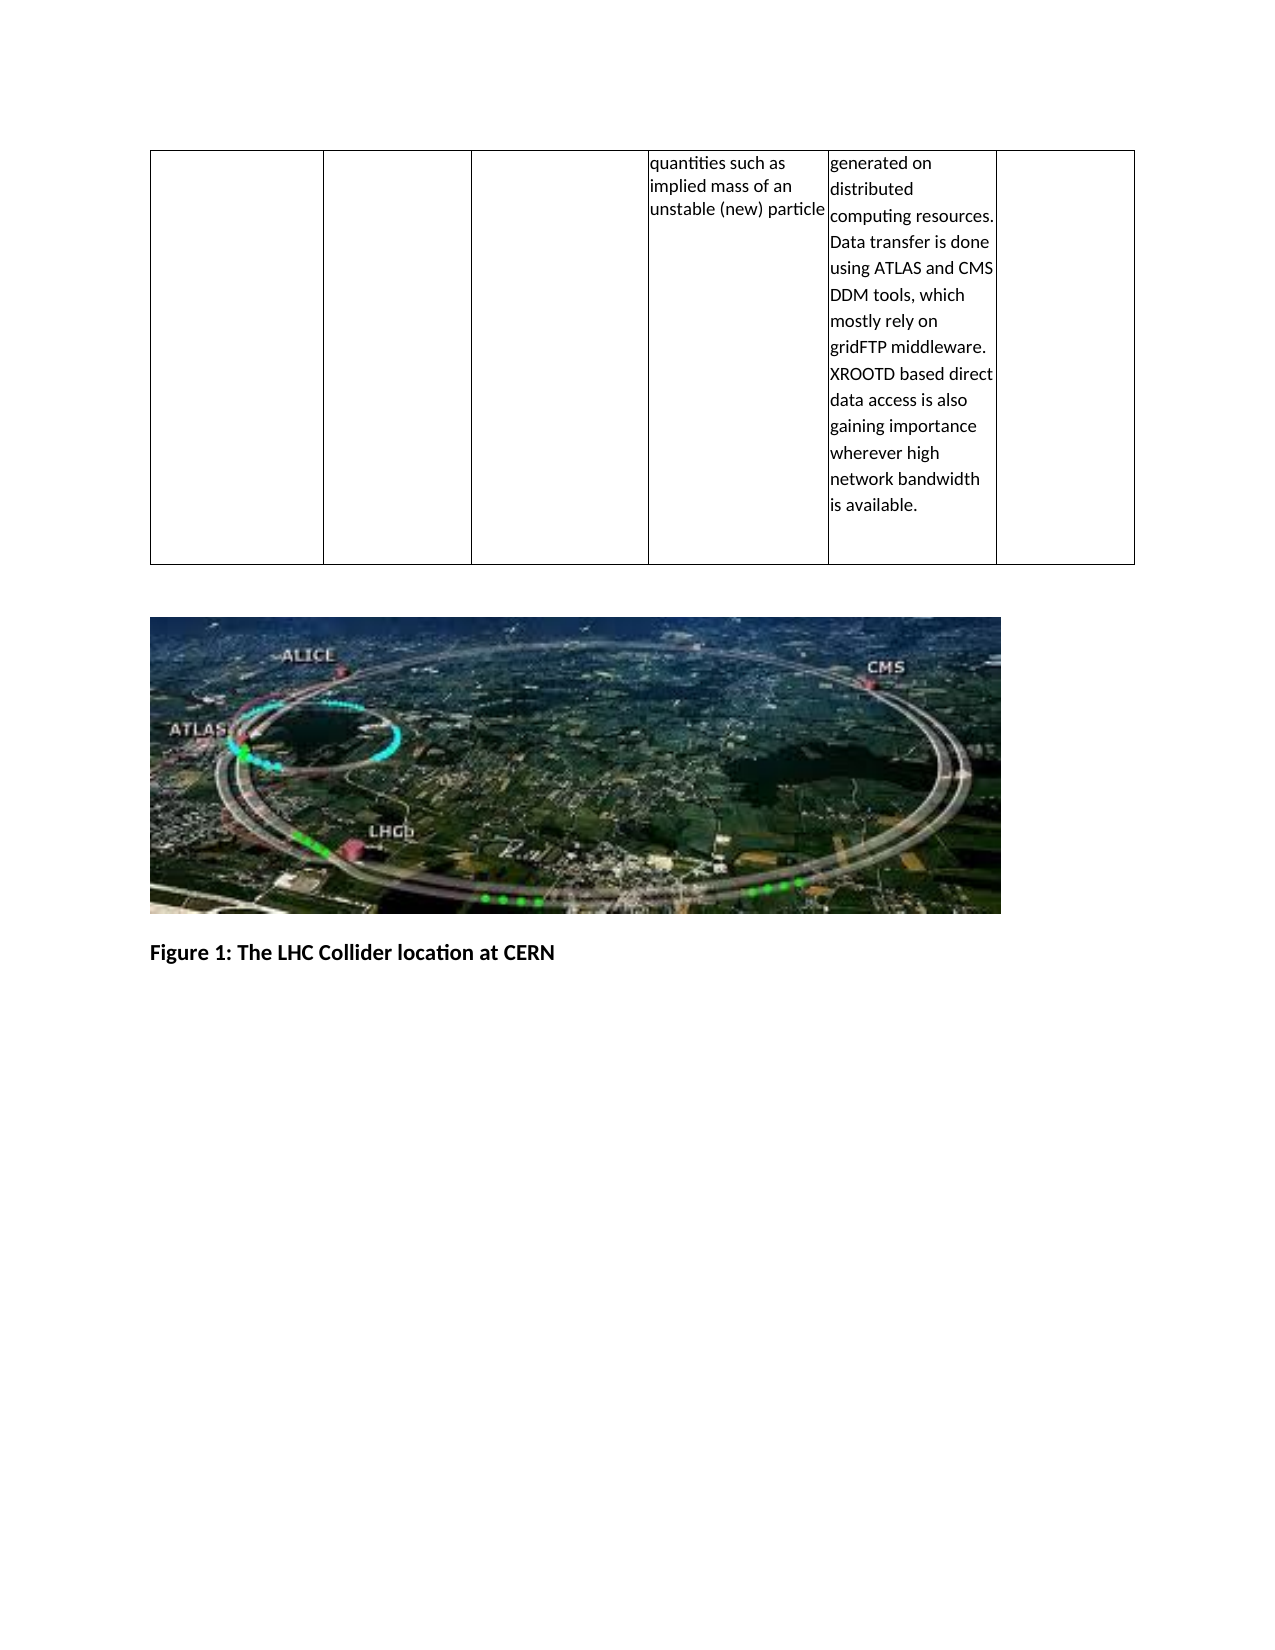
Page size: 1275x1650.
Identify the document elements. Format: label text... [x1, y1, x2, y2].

text Figure 1: The LHC Collider location at CERN [150, 938, 1125, 966]
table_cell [649, 151, 828, 564]
picture [150, 617, 1001, 914]
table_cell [829, 151, 996, 564]
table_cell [472, 151, 648, 564]
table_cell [997, 151, 1134, 564]
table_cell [151, 151, 323, 564]
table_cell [324, 151, 471, 564]
